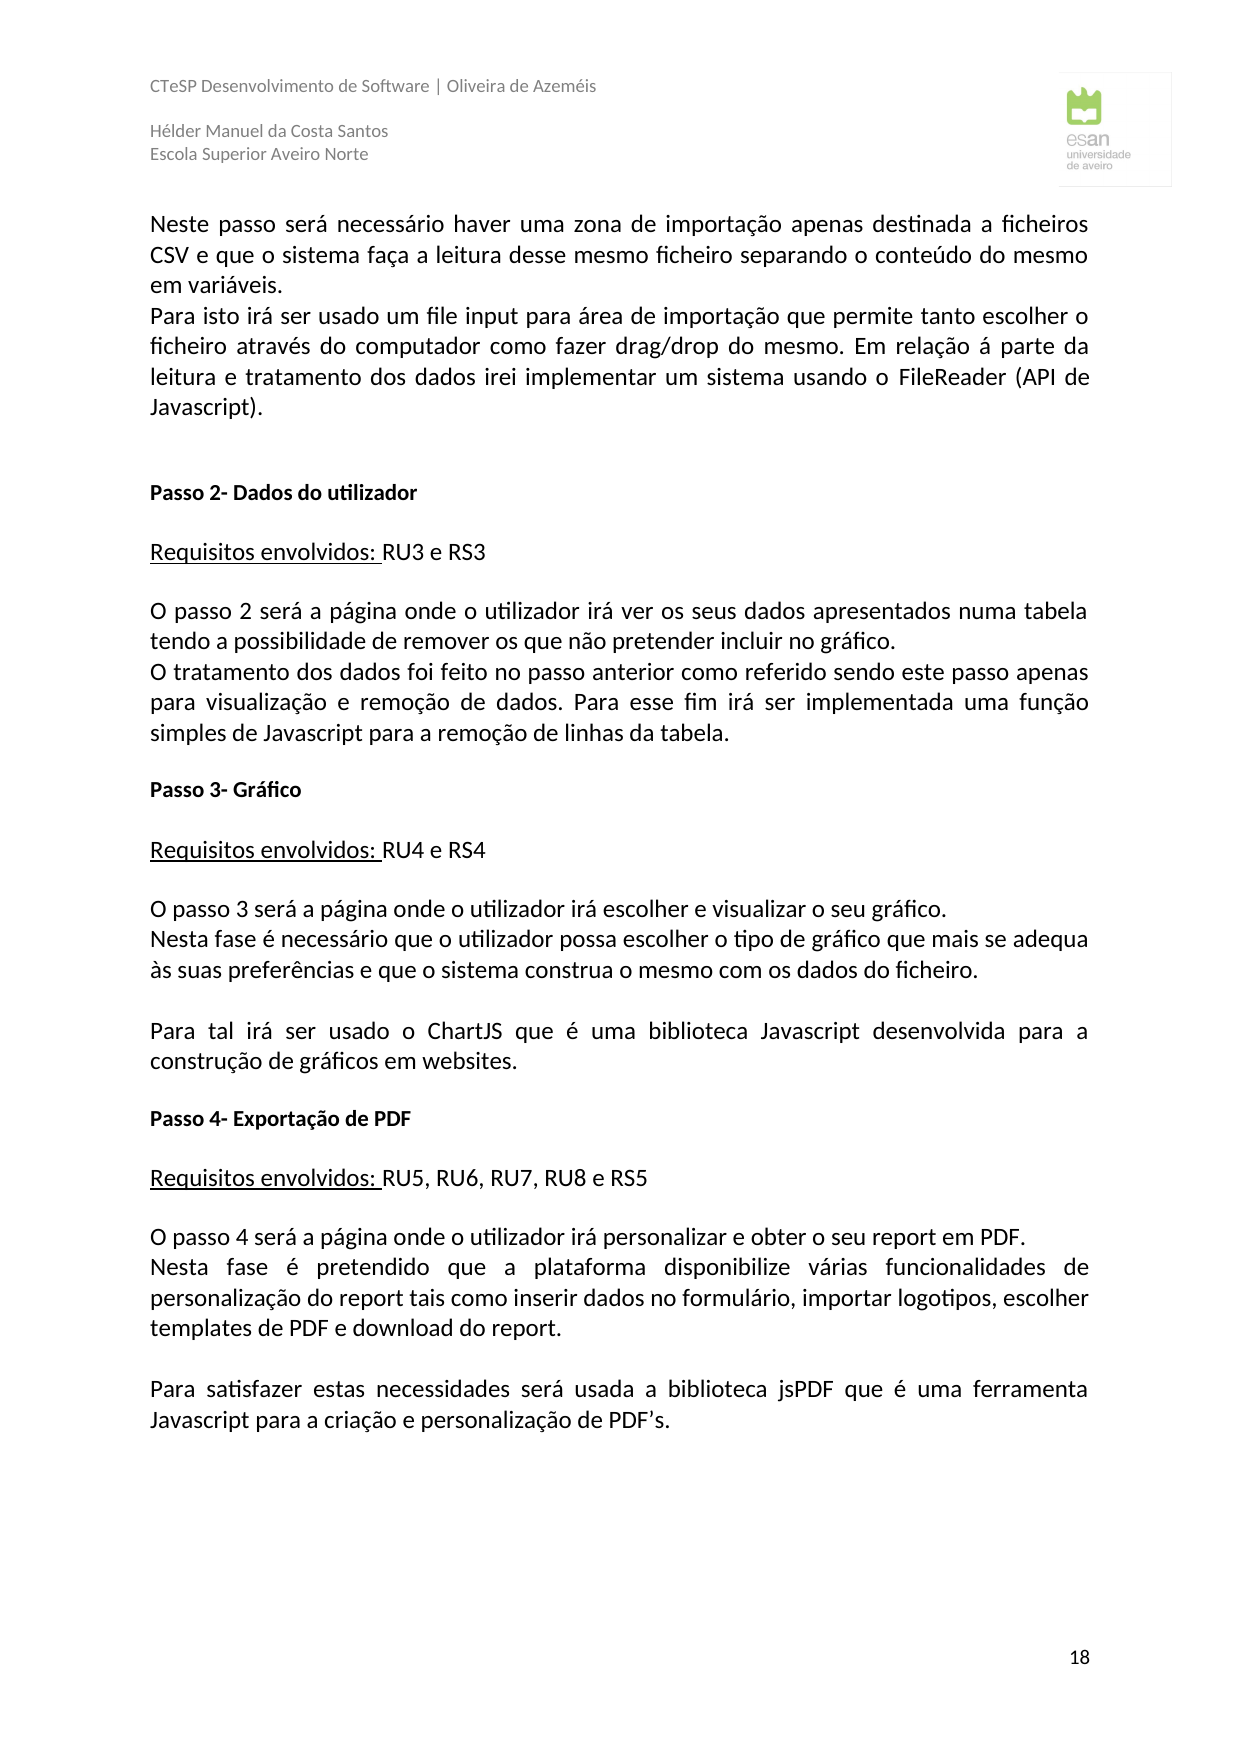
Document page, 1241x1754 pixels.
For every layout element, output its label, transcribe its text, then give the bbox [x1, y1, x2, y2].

text Nesta fase é pretendido que a plataforma disponibilize várias funcionalidades de personalização do report tais como inserir dados no formulário, importar logotipos, escolher templates de PDF e download do report. [150, 1251, 1090, 1343]
text Para isto irá ser usado um file input para área de importação que permite tanto escolher o ficheiro através do computador como fazer drag/drop do mesmo. Em relação á parte da leitura e tratamento dos dados irei implementar um sistema usando o FileReader (API de Javascript). [150, 300, 1090, 422]
text O tratamento dos dados foi feito no passo anterior como referido sendo este passo apenas para visualização e remoção de dados. Para esse fim irá ser implementada uma função simples de Javascript para a remoção de linhas da tabela. [150, 656, 1090, 748]
text Passo 3- Gráfico [150, 776, 1090, 804]
text Requisitos envolvidos: RU3 e RS3 [150, 536, 1090, 567]
text O passo 3 será a página onde o utilizador irá escolher e visualizar o seu gráfico. [150, 893, 1090, 923]
text Passo 4- Exportação de PDF [150, 1104, 1090, 1132]
picture [1058, 72, 1172, 187]
text Passo 2- Dados do utilizador [150, 478, 1090, 506]
text Requisitos envolvidos: RU5, RU6, RU7, RU8 e RS5 [150, 1162, 1090, 1193]
text Neste passo será necessário haver uma zona de importação apenas destinada a ficheiros CSV e que o sistema faça a leitura desse mesmo ficheiro separando o conteúdo do mesmo em variáveis. [150, 208, 1090, 300]
text O passo 2 será a página onde o utilizador irá ver os seus dados apresentados numa tabela tendo a possibilidade de remover os que não pretender incluir no gráfico. [150, 595, 1090, 656]
text O passo 4 será a página onde o utilizador irá personalizar e obter o seu report em PDF. [150, 1221, 1090, 1251]
text Requisitos envolvidos: RU4 e RS4 [150, 834, 1090, 865]
text Nesta fase é necessário que o utilizador possa escolher o tipo de gráfico que mais se adequa às suas preferências e que o sistema construa o mesmo com os dados do ficheiro. [150, 923, 1090, 984]
text Para satisfazer estas necessidades será usada a biblioteca jsPDF que é uma ferramenta Javascript para a criação e personalização de PDF’s. [150, 1373, 1090, 1434]
text Para tal irá ser usado o ChartJS que é uma biblioteca Javascript desenvolvida para a construção de gráficos em websites. [150, 1015, 1090, 1076]
